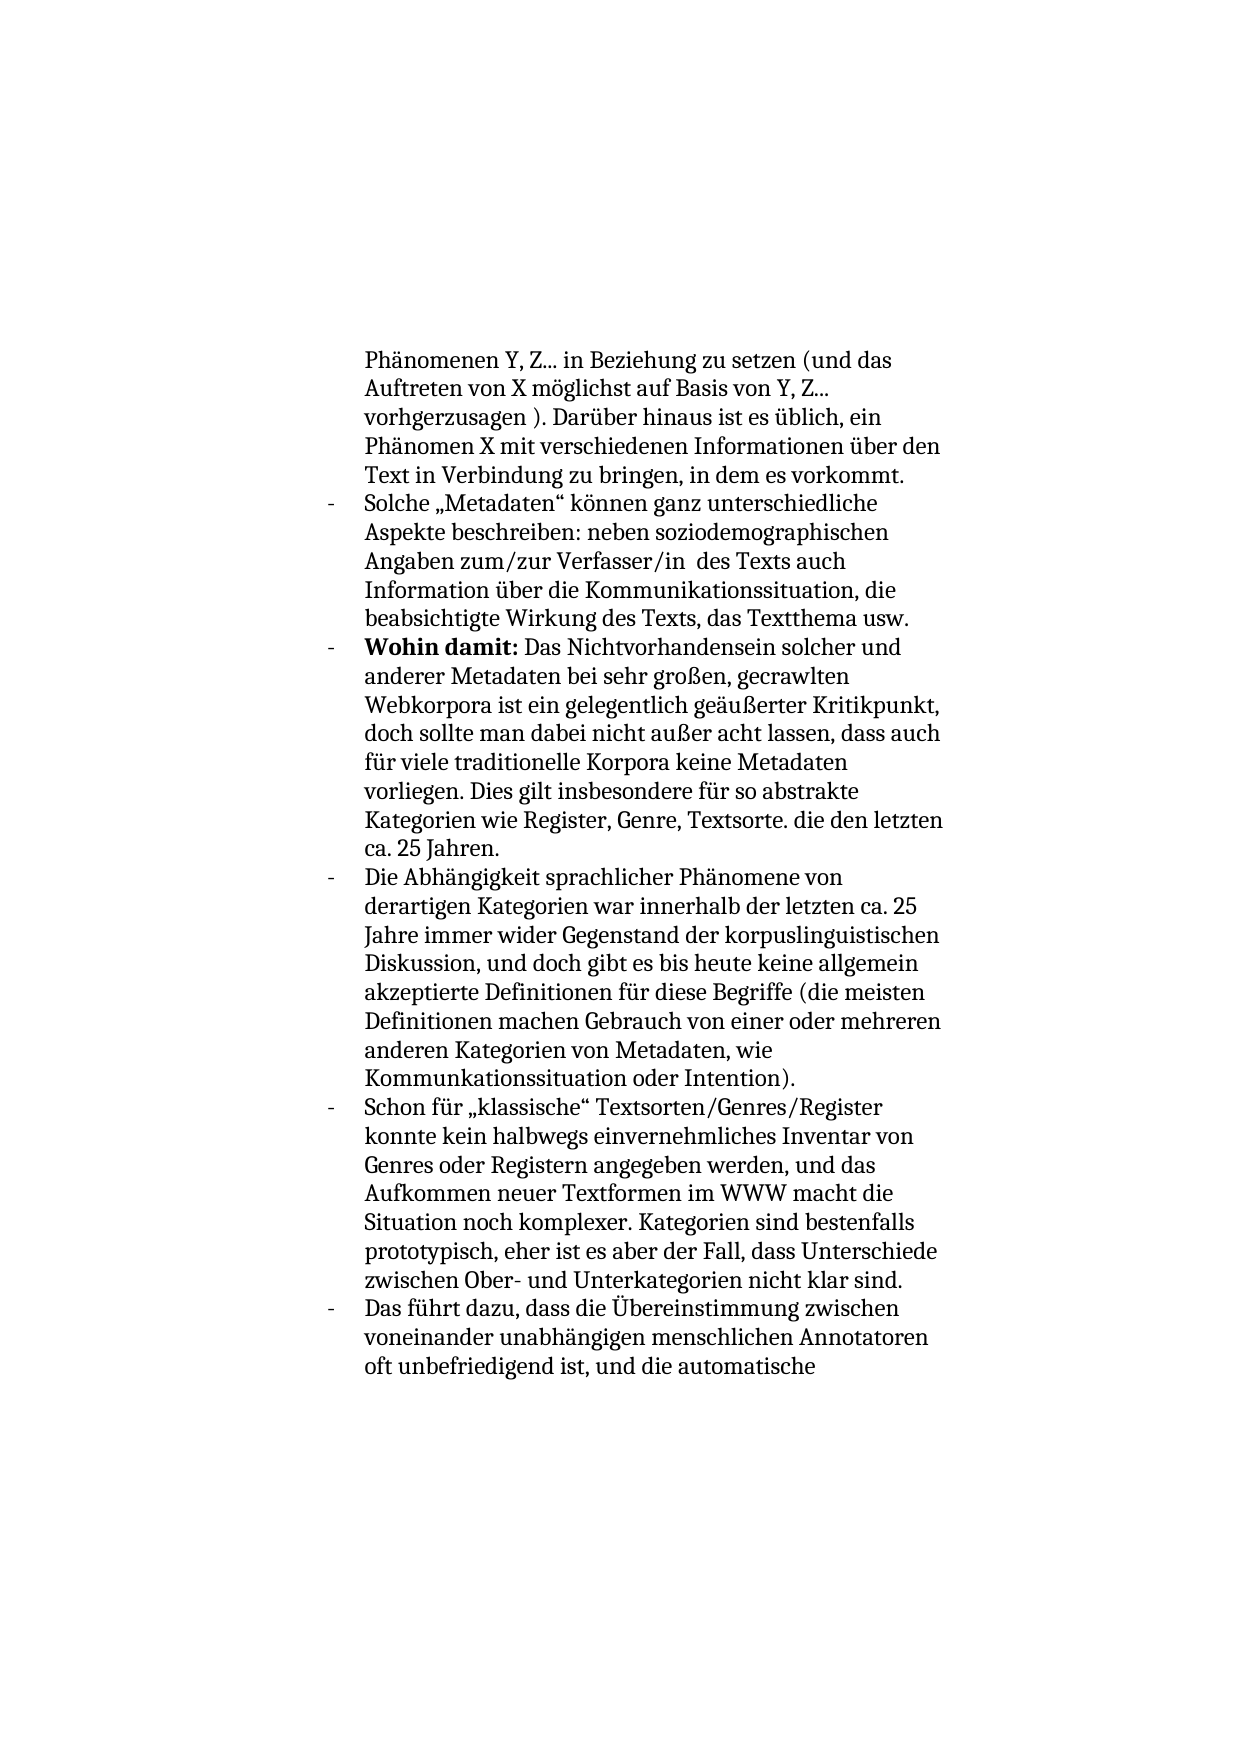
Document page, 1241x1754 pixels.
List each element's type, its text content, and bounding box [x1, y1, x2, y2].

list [327, 1294, 951, 1381]
list Schon für „klassische“ Textsorten/Genres/Register konnte kein halbwegs einvernehmliches Inventar von Genres oder Registern angegeben werden, und das Aufkommen neuer Textformen im WWW macht die Situation noch komplexer. Kategorien sind bestenfalls prototypisch, eher ist es aber der Fall, dass Unterschiede zwischen Ober- und Unterkategorien nicht klar sind. [327, 1093, 951, 1294]
list Die Abhängigkeit sprachlicher Phänomene von derartigen Kategorien war innerhalb der letzten ca. 25 Jahre immer wider Gegenstand der korpuslinguistischen Diskussion, und doch gibt es bis heute keine allgemein akzeptierte Definitionen für diese Begriffe (die meisten Definitionen machen Gebrauch von einer oder mehreren anderen Kategorien von Metadaten, wie Kommunkationssituation oder Intention). [327, 863, 951, 1093]
list Wohin damit: Das Nichtvorhandensein solcher und anderer Metadaten bei sehr großen, gecrawlten Webkorpora ist ein gelegentlich geäußerter Kritikpunkt, doch sollte man dabei nicht außer acht lassen, dass auch für viele traditionelle Korpora keine Metadaten vorliegen. Dies gilt insbesondere für so abstrakte Kategorien wie Register, Genre, Textsorte. die den letzten ca. 25 Jahren. [327, 633, 951, 863]
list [327, 346, 951, 489]
list Solche „Metadaten“ können ganz unterschiedliche Aspekte beschreiben: neben soziodemographischen Angaben zum/zur Verfasser/in des Texts auch Information über die Kommunikationssituation, die beabsichtigte Wirkung des Texts, das Textthema usw. [327, 489, 951, 633]
